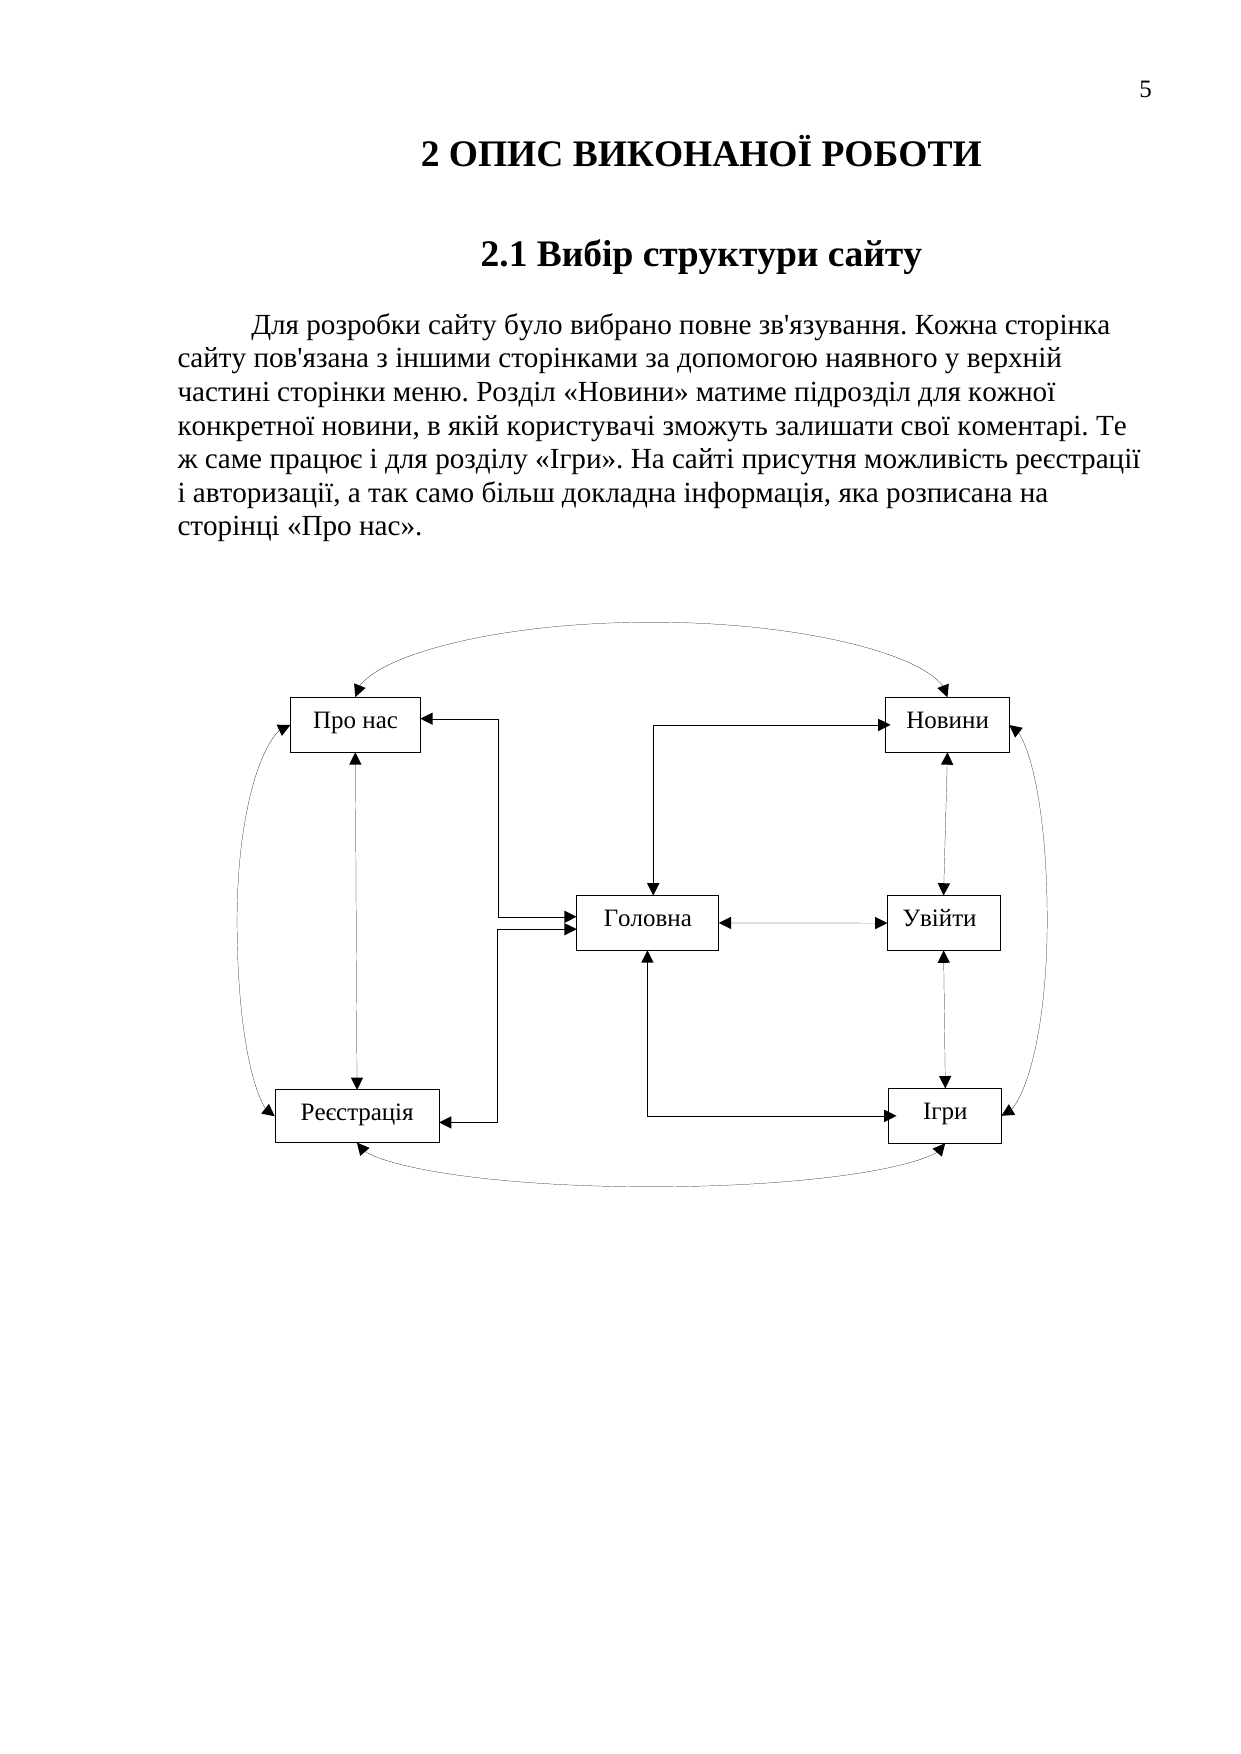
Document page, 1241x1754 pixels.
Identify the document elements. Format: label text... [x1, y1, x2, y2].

subtitle 2.1 Вибір структури сайту [177, 232, 1152, 275]
subtitle 2 ОПИС ВИКОНАНОЇ РОБОТИ [177, 131, 1152, 174]
text Для розробки сайту було вибрано повне зв'язування. Кожна сторінка сайту пов'язана з іншими сторінками за допомогою наявного у верхній частині сторінки меню. Розділ «Новини» матиме підрозділ для кожної конкретної новини, в якій користувачі зможуть залишати свої коментарі. Те ж саме працює і для розділу «Ігри». На сайті присутня можливість реєстрації і авторизації, а так само більш докладна інформація, яка розписана на сторінці «Про нас». [177, 307, 1152, 542]
